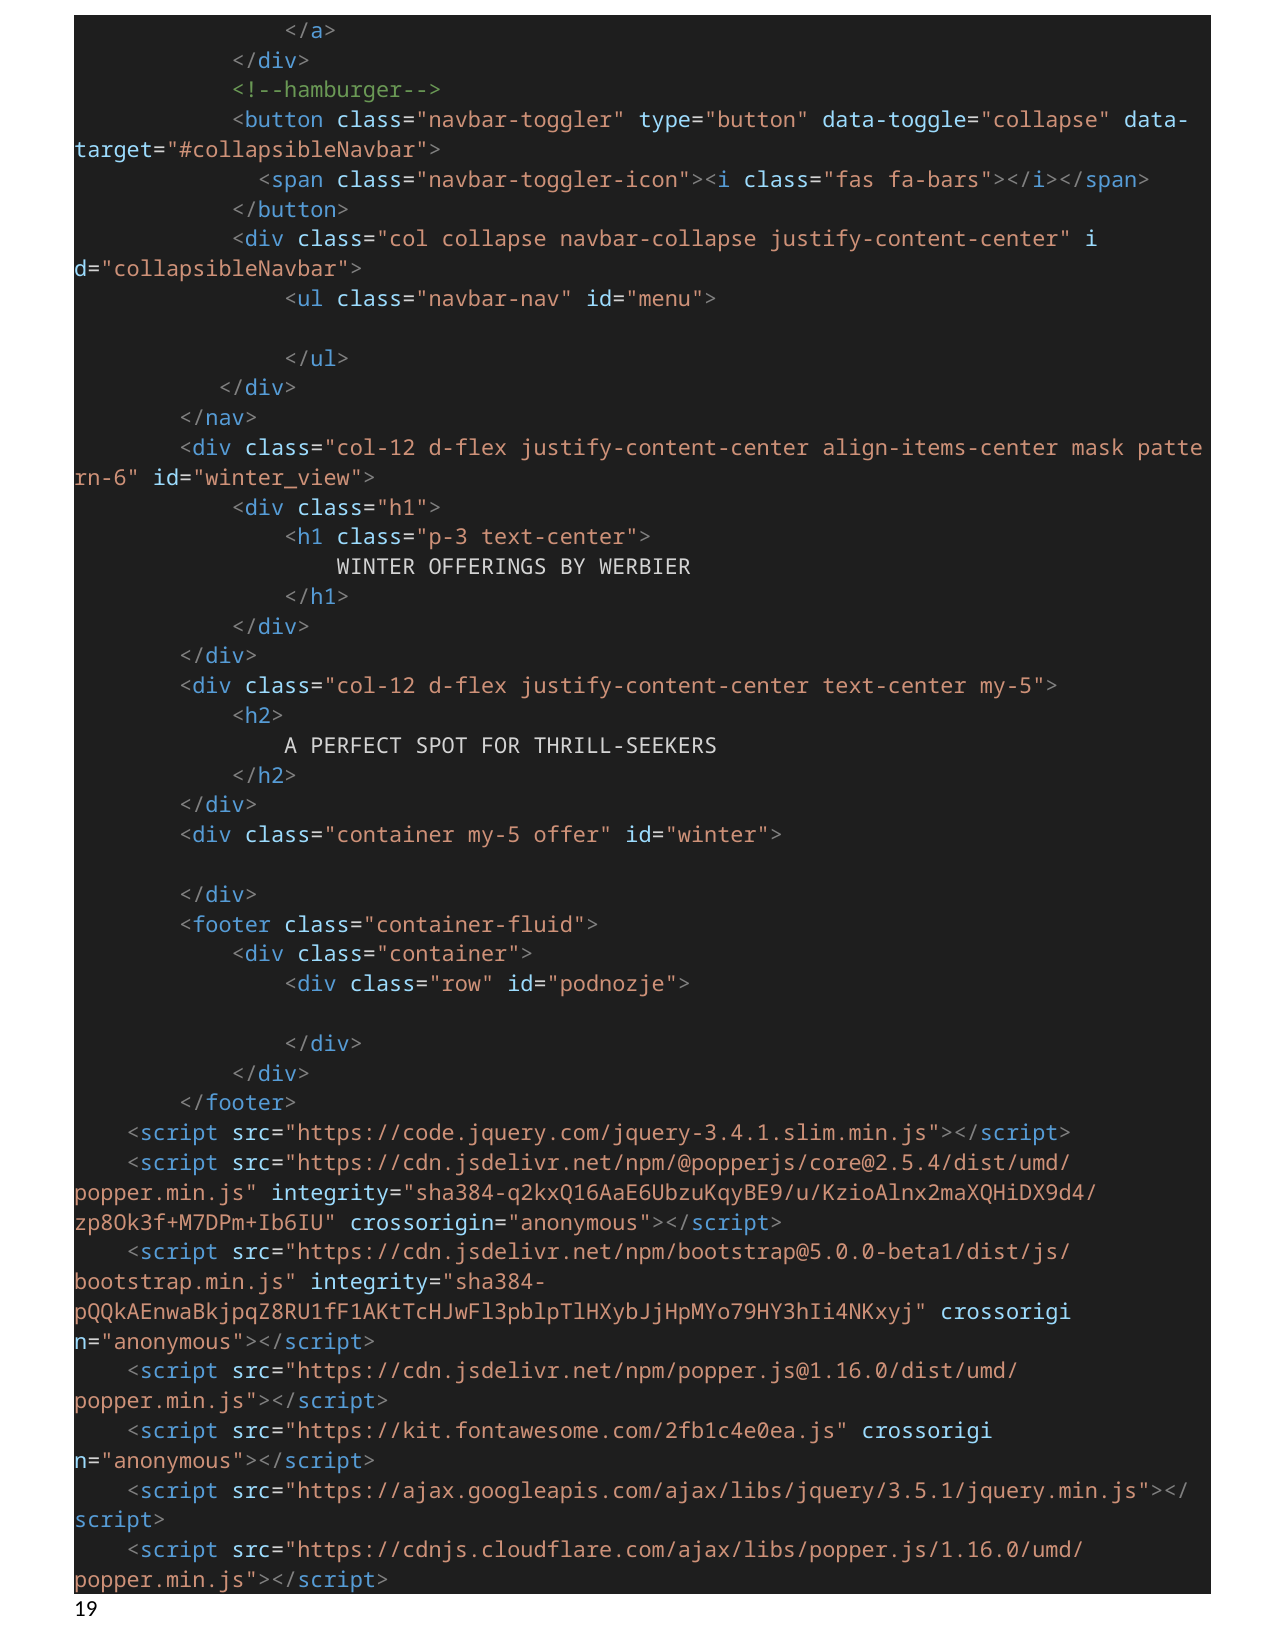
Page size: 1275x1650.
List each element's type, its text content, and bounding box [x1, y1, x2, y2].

text <button class="navbar-toggler" type="button" data-toggle="collapse" data-target="#collapsibleNavbar"> [74, 104, 1211, 164]
text <ul class="navbar-nav" id="menu"> [74, 283, 1211, 313]
text <div class="container my-5 offer" id="winter"> [74, 819, 1211, 849]
text </a> [74, 15, 1211, 44]
text </div> [74, 44, 1211, 74]
text <div class="row" id="podnozje"> [74, 968, 1211, 998]
text </div> [74, 789, 1211, 819]
text <div class="col-12 d-flex justify-content-center align-items-center mask pattern-6" id="winter_view"> [74, 432, 1211, 491]
text <script src="https://cdn.jsdelivr.net/npm/bootstrap@5.0.0-beta1/dist/js/bootstrap.min.js" integrity="sha384-pQQkAEnwaBkjpqZ8RU1fF1AKtTcHJwFl3pblpTlHXybJjHpMYo79HY3hIi4NKxyj" crossorigin="anonymous"></script> [74, 1236, 1211, 1355]
text </div> [74, 372, 1211, 402]
text </footer> [74, 1087, 1211, 1117]
text <script src="https://kit.fontawesome.com/2fb1c4e0ea.js" crossorigin="anonymous"></script> [74, 1415, 1211, 1474]
text <div class="col-12 d-flex justify-content-center text-center my-5"> [74, 670, 1211, 700]
text <!--hamburger--> [74, 74, 1211, 104]
text <h2> [74, 700, 1211, 730]
text </nav> [74, 402, 1211, 432]
text </h1> [74, 581, 1211, 611]
text WINTER OFFERINGS BY WERBIER [74, 551, 1211, 581]
text </div> [74, 1057, 1211, 1087]
text <script src="https://ajax.googleapis.com/ajax/libs/jquery/3.5.1/jquery.min.js"></script> [74, 1474, 1211, 1534]
text </button> [74, 193, 1211, 223]
text <span class="navbar-toggler-icon"><i class="fas fa-bars"></i></span> [74, 164, 1211, 193]
text </div> [74, 879, 1211, 908]
text <div class="col collapse navbar-collapse justify-content-center" id="collapsibleNavbar"> [74, 223, 1211, 283]
text <div class="container"> [74, 938, 1211, 968]
text </div> [74, 640, 1211, 670]
text <footer class="container-fluid"> [74, 908, 1211, 938]
text <h1 class="p-3 text-center"> [74, 521, 1211, 551]
text </h2> [74, 759, 1211, 789]
text <script src="https://cdn.jsdelivr.net/npm/popper.js@1.16.0/dist/umd/popper.min.js"></script> [74, 1355, 1211, 1415]
text <script src="https://cdn.jsdelivr.net/npm/@popperjs/core@2.5.4/dist/umd/popper.min.js" integrity="sha384-q2kxQ16AaE6UbzuKqyBE9/u/KzioAlnx2maXQHiDX9d4/zp8Ok3f+M7DPm+Ib6IU" crossorigin="anonymous"></script> [74, 1147, 1211, 1236]
text <script src="https://code.jquery.com/jquery-3.4.1.slim.min.js"></script> [74, 1117, 1211, 1147]
text </div> [74, 611, 1211, 640]
text </div> [74, 1028, 1211, 1057]
text <script src="https://cdnjs.cloudflare.com/ajax/libs/popper.js/1.16.0/umd/popper.min.js"></script> [74, 1534, 1211, 1594]
text A PERFECT SPOT FOR THRILL-SEEKERS [74, 730, 1211, 759]
text </ul> [74, 342, 1211, 372]
text <div class="h1"> [74, 491, 1211, 521]
